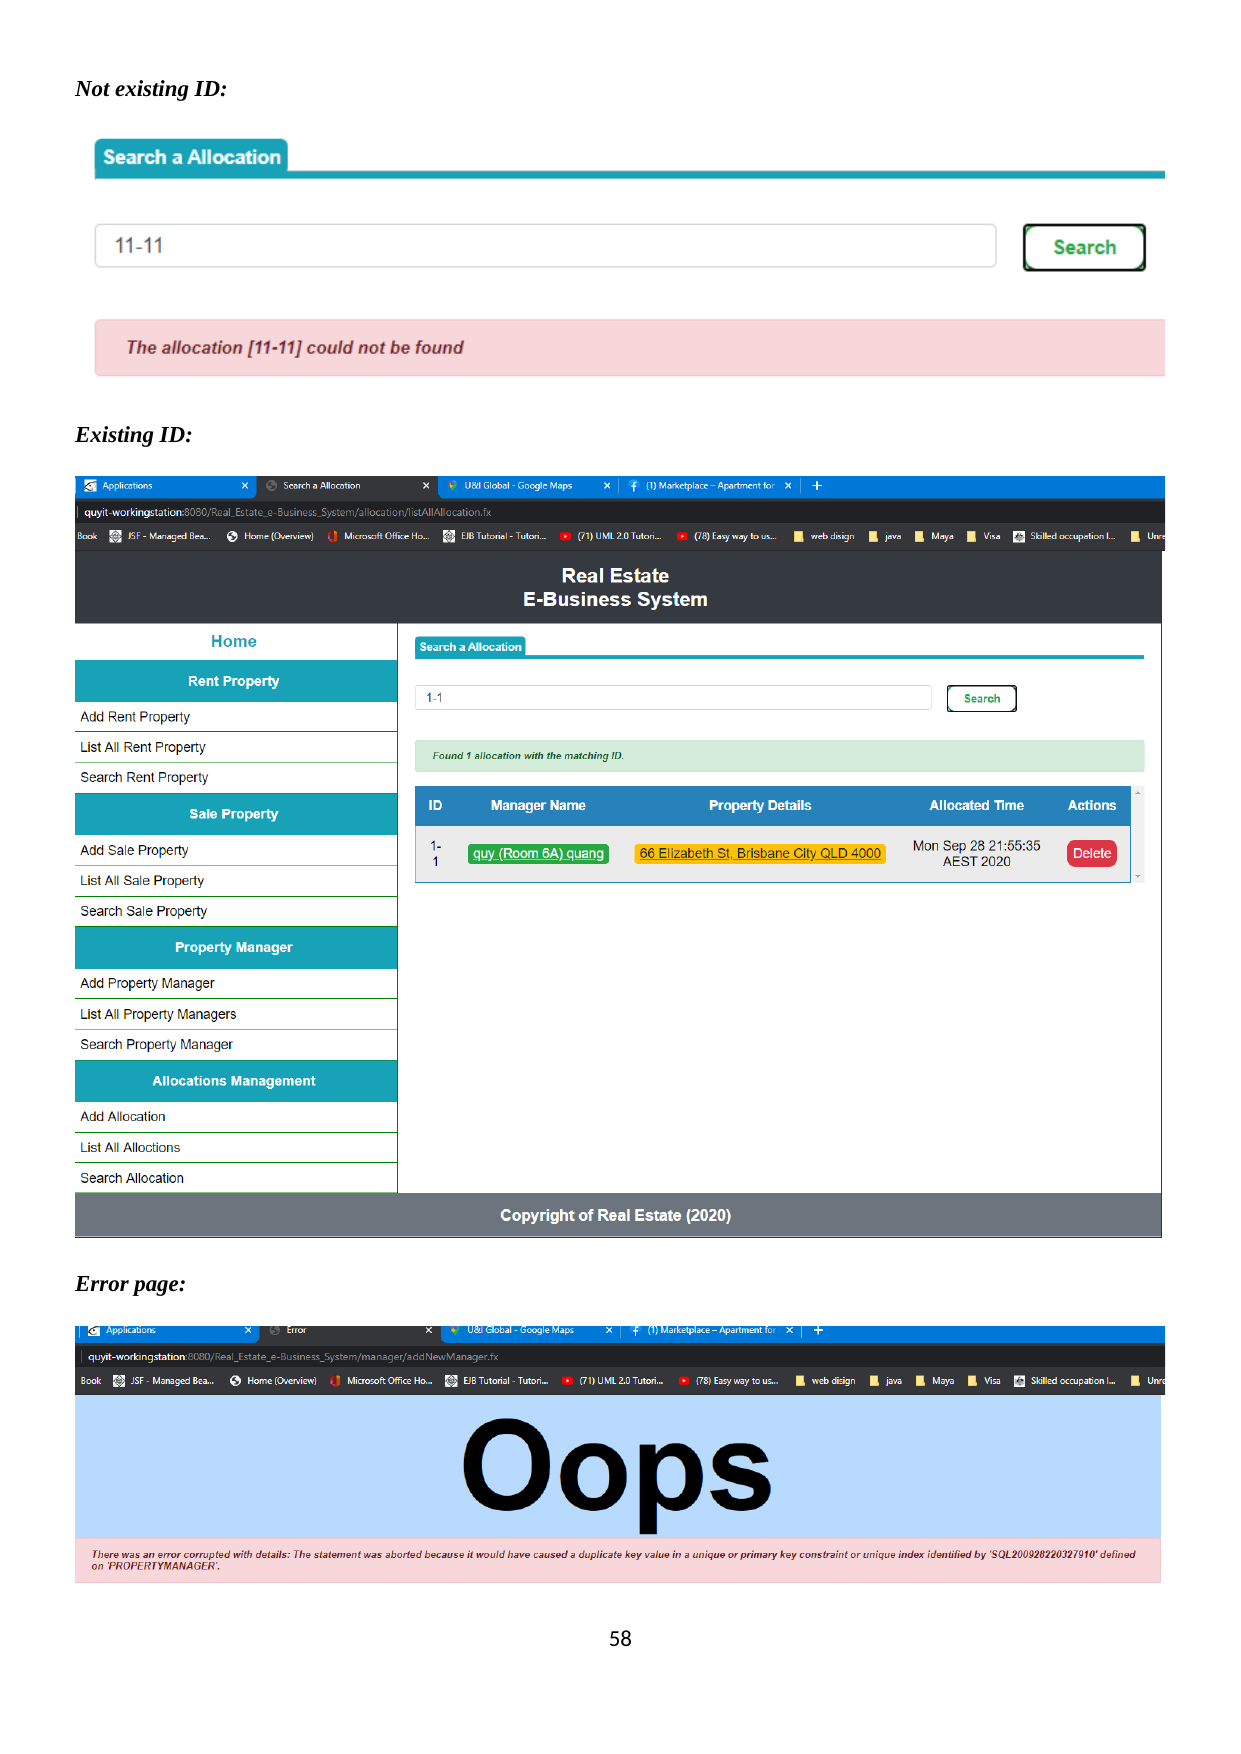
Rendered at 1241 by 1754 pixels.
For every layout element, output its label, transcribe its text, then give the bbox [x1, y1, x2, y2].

picture [75, 1326, 1166, 1591]
text Not existing ID: [75, 75, 1165, 101]
picture [75, 131, 1166, 391]
picture [75, 476, 1166, 1240]
text Existing ID: [75, 421, 1165, 447]
text Error page: [75, 1270, 1165, 1296]
